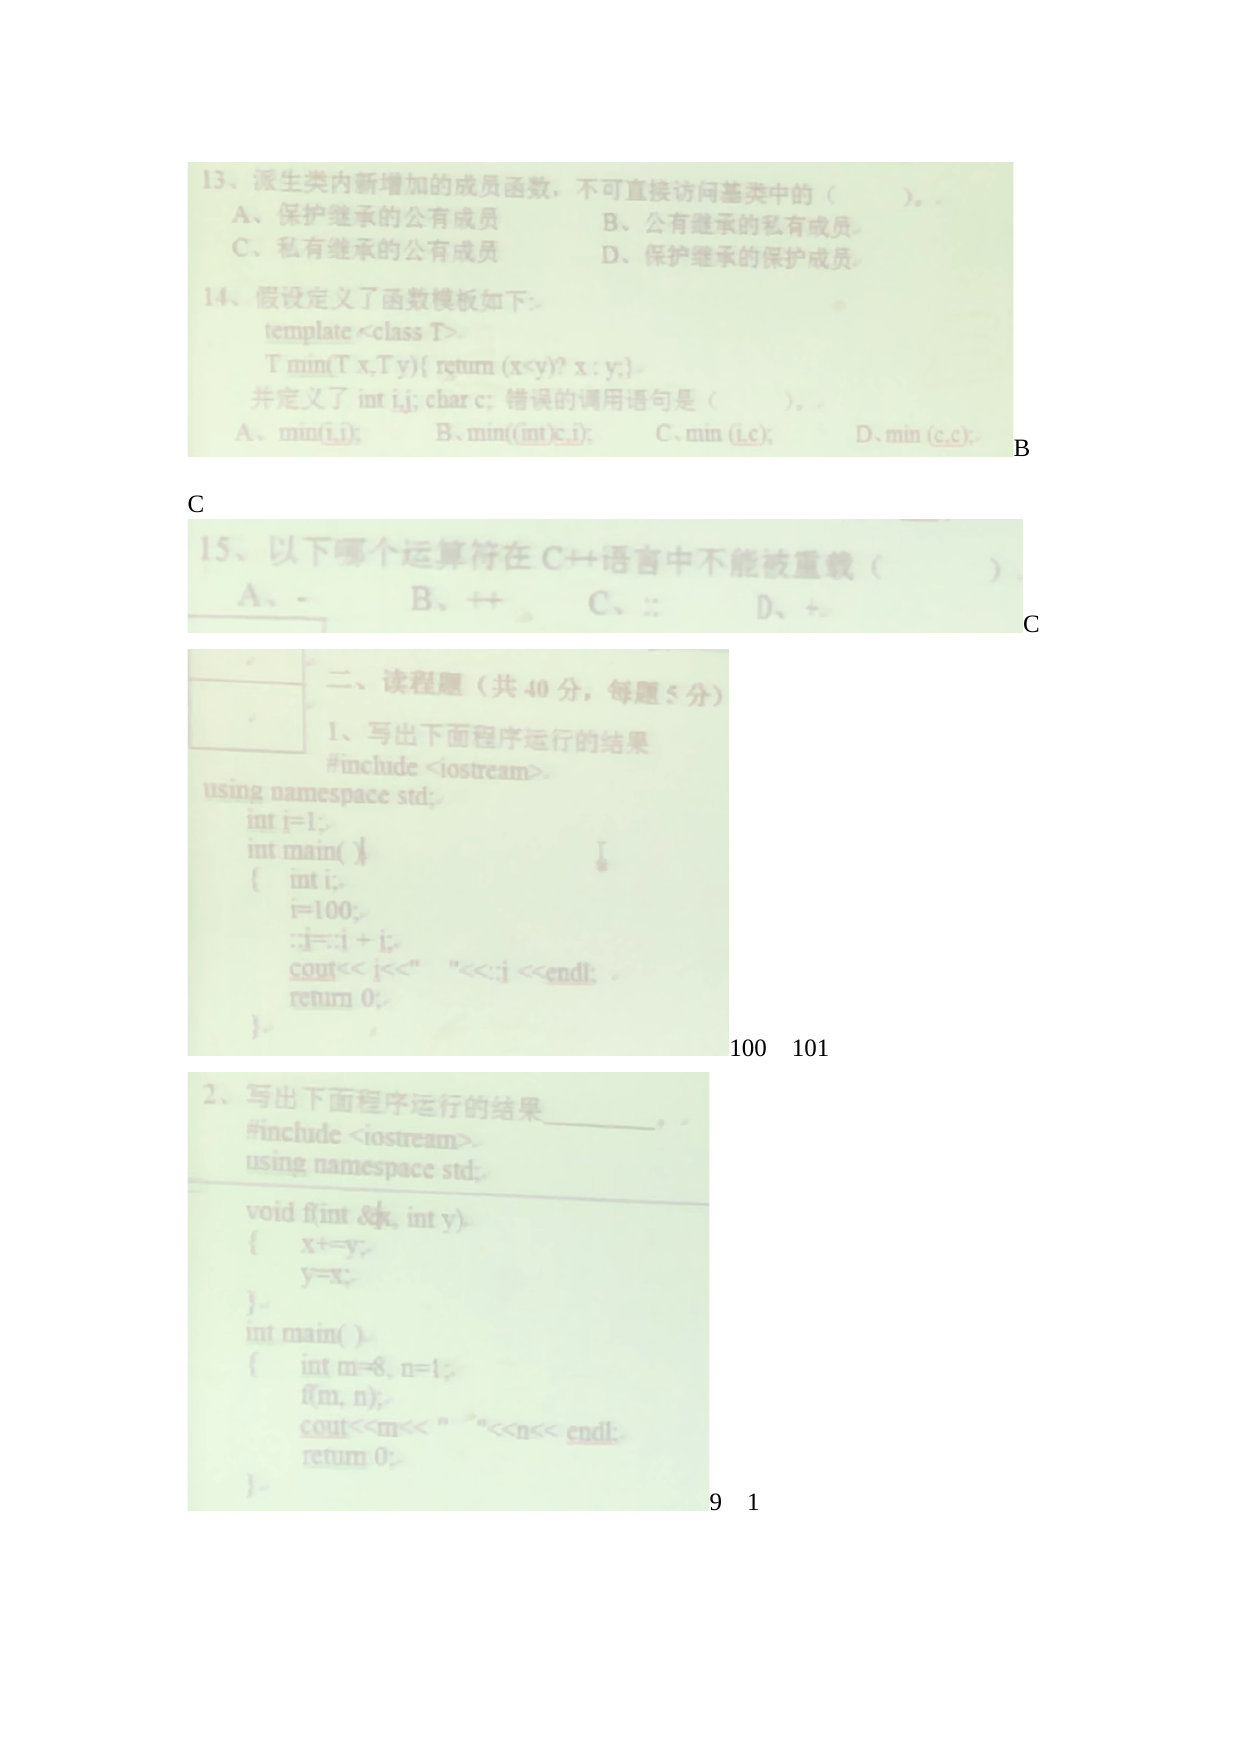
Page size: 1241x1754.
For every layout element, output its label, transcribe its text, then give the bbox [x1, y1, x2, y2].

picture [187, 649, 730, 1056]
picture [187, 162, 1014, 457]
picture [187, 519, 1023, 633]
picture [187, 1072, 710, 1511]
